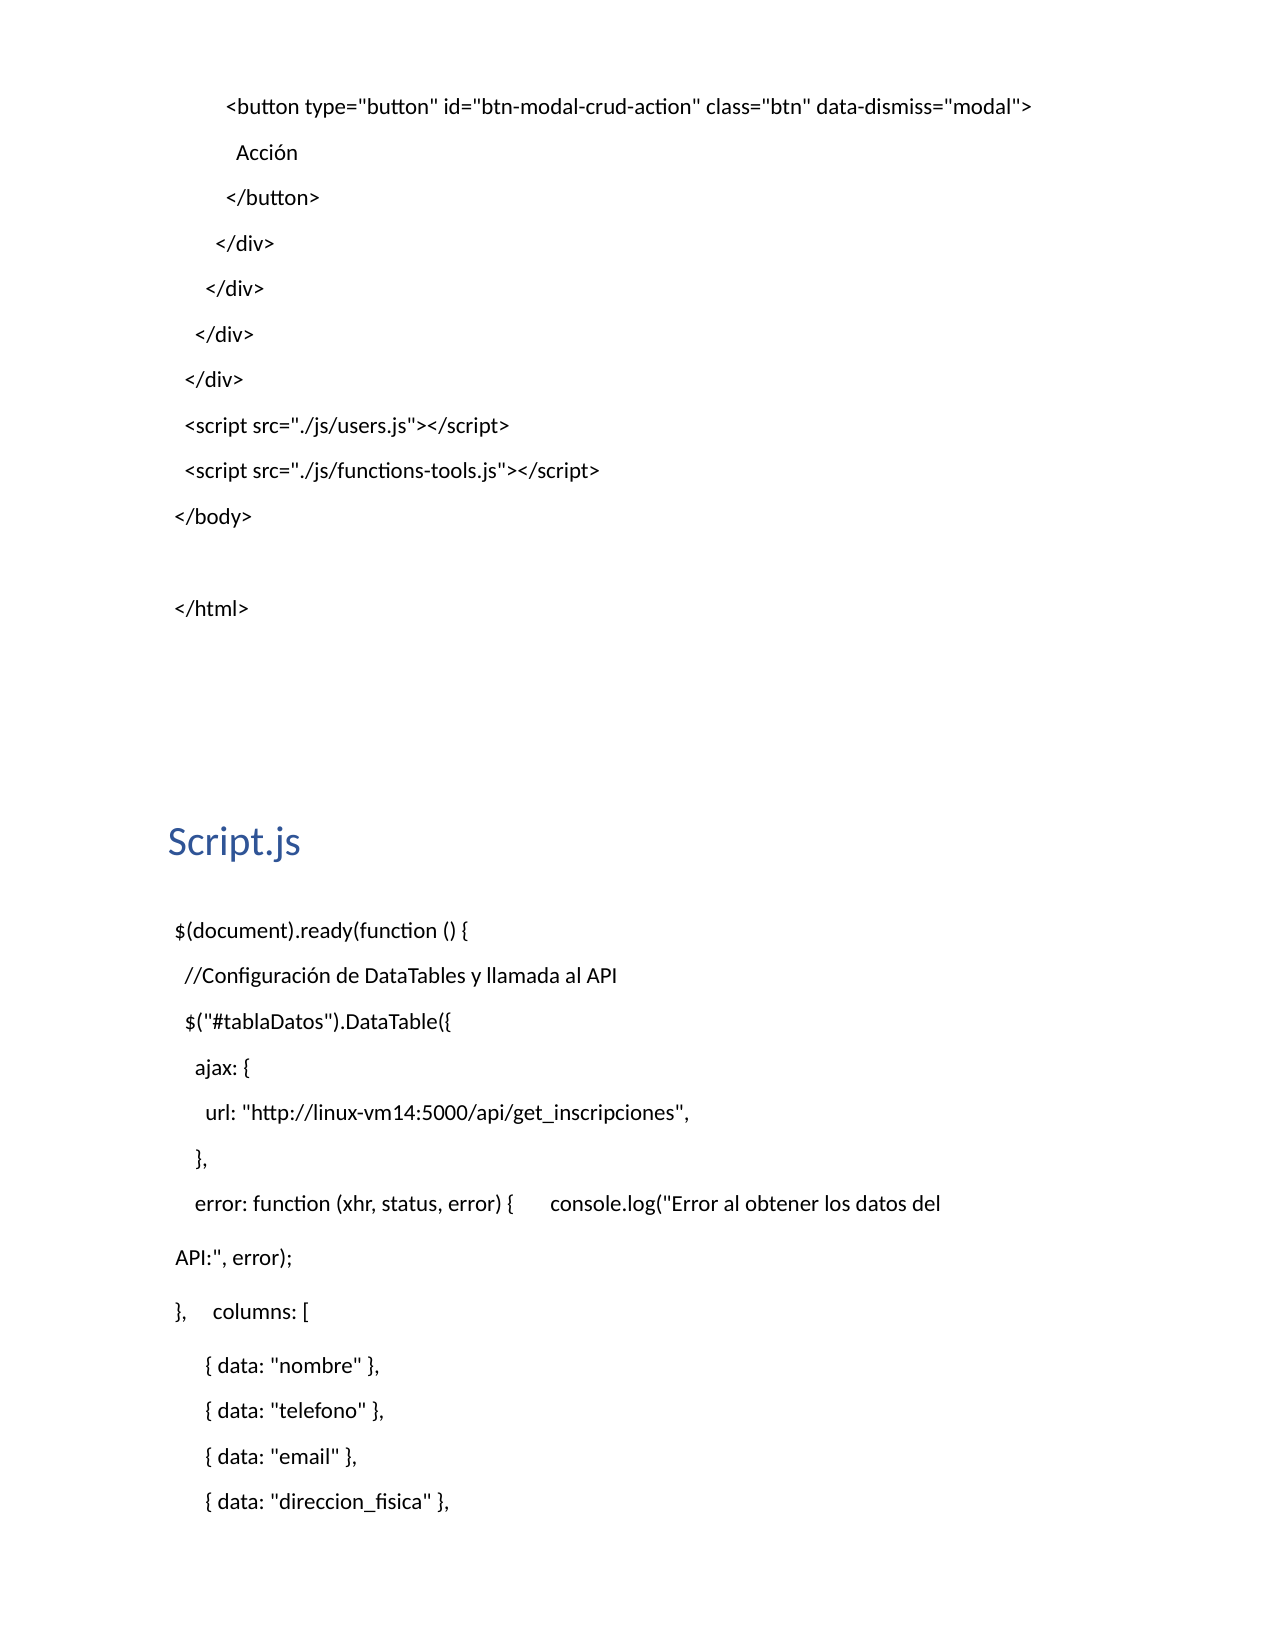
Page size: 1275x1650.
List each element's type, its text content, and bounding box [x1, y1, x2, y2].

text Acción [174, 138, 1117, 166]
text }, columns: [ [174, 1297, 1117, 1325]
text </div> [174, 320, 1117, 348]
text //Configuración de DataTables y llamada al API [174, 962, 1117, 990]
text </button> [174, 183, 1117, 211]
text </body> [174, 502, 1117, 530]
text <script src="./js/users.js"></script> [174, 411, 1117, 439]
text error: function (xhr, status, error) { console.log("Error al obtener los datos del API:", error); [174, 1189, 943, 1271]
text ajax: { [174, 1053, 1117, 1081]
text </div> [174, 274, 1117, 302]
text url: "http://linux-vm14:5000/api/get_inscripciones", [174, 1098, 1117, 1126]
subtitle Script.js [168, 815, 1215, 866]
text { data: "direccion_fisica" }, [174, 1487, 1117, 1515]
text </div> [174, 365, 1117, 393]
text { data: "email" }, [174, 1442, 1117, 1470]
text </html> [174, 594, 1117, 622]
text { data: "telefono" }, [174, 1396, 1117, 1424]
text <script src="./js/functions-tools.js"></script> [174, 456, 1117, 484]
text $(document).ready(function () { [174, 916, 1117, 944]
text { data: "nombre" }, [174, 1351, 1117, 1379]
text $("#tablaDatos").DataTable({ [174, 1007, 1117, 1035]
text <button type="button" id="btn-modal-crud-action" class="btn" data-dismiss="modal"> [174, 92, 1117, 120]
text </div> [174, 229, 1117, 257]
text }, [174, 1144, 1117, 1172]
